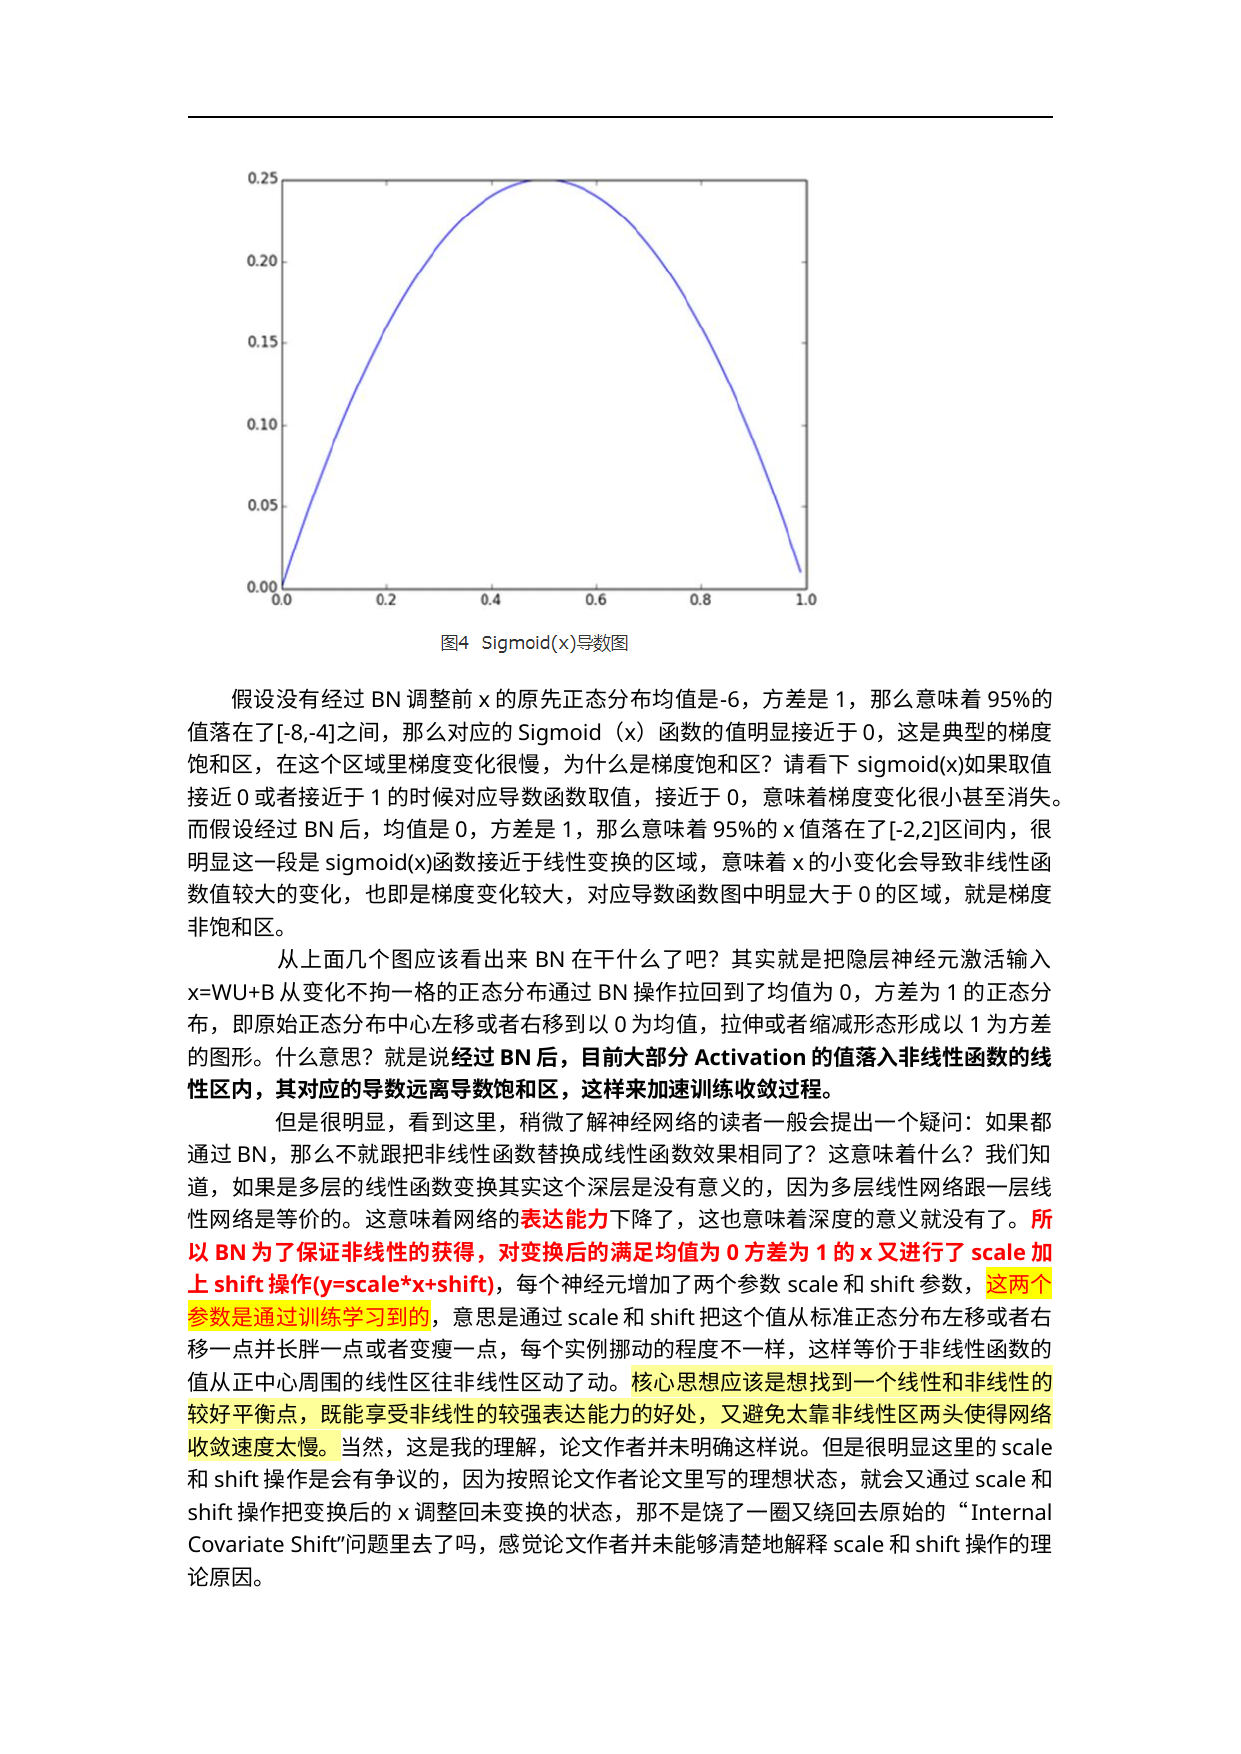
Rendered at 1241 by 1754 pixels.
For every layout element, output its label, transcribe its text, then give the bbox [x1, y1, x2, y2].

text 假设没有经过BN调整前x的原先正态分布均值是-6，方差是1，那么意味着95%的值落在了[-8,-4]之间，那么对应的Sigmoid（x）函数的值明显接近于0，这是典型的梯度饱和区，在这个区域里梯度变化很慢，为什么是梯度饱和区？请看下sigmoid(x)如果取值接近0或者接近于1的时候对应导数函数取值，接近于0，意味着梯度变化很小甚至消失。而假设经过BN后，均值是0，方差是1，那么意味着95%的x值落在了[-2,2]区间内，很明显这一段是sigmoid(x)函数接近于线性变换的区域，意味着x的小变化会导致非线性函数值较大的变化，也即是梯度变化较大，对应导数函数图中明显大于0的区域，就是梯度非饱和区。 [187, 682, 1053, 942]
text 但是很明显，看到这里，稍微了解神经网络的读者一般会提出一个疑问：如果都通过BN，那么不就跟把非线性函数替换成线性函数效果相同了？这意味着什么？我们知道，如果是多层的线性函数变换其实这个深层是没有意义的，因为多层线性网络跟一层线性网络是等价的。这意味着网络的表达能力下降了，这也意味着深度的意义就没有了。所以BN为了保证非线性的获得，对变换后的满足均值为0方差为1的x又进行了scale加上shift操作(y=scale*x+shift)，每个神经元增加了两个参数scale和shift参数，这两个参数是通过训练学习到的，意思是通过scale和shift把这个值从标准正态分布左移或者右移一点并长胖一点或者变瘦一点，每个实例挪动的程度不一样，这样等价于非线性函数的值从正中心周围的线性区往非线性区动了动。核心思想应该是想找到一个线性和非线性的较好平衡点，既能享受非线性的较强表达能力的好处，又避免太靠非线性区两头使得网络收敛速度太慢。当然，这是我的理解，论文作者并未明确这样说。但是很明显这里的scale和shift操作是会有争议的，因为按照论文作者论文里写的理想状态，就会又通过scale和shift操作把变换后的x调整回未变换的状态，那不是饶了一圈又绕回去原始的“Internal Covariate Shift”问题里去了吗，感觉论文作者并未能够清楚地解释scale和shift操作的理论原因。 [187, 1104, 1053, 1592]
picture [231, 162, 839, 661]
text 从上面几个图应该看出来BN在干什么了吧？其实就是把隐层神经元激活输入x=WU+B从变化不拘一格的正态分布通过BN操作拉回到了均值为0，方差为1的正态分布，即原始正态分布中心左移或者右移到以0为均值，拉伸或者缩减形态形成以1为方差的图形。什么意思？就是说经过BN后，目前大部分Activation的值落入非线性函数的线性区内，其对应的导数远离导数饱和区，这样来加速训练收敛过程。 [187, 942, 1053, 1104]
